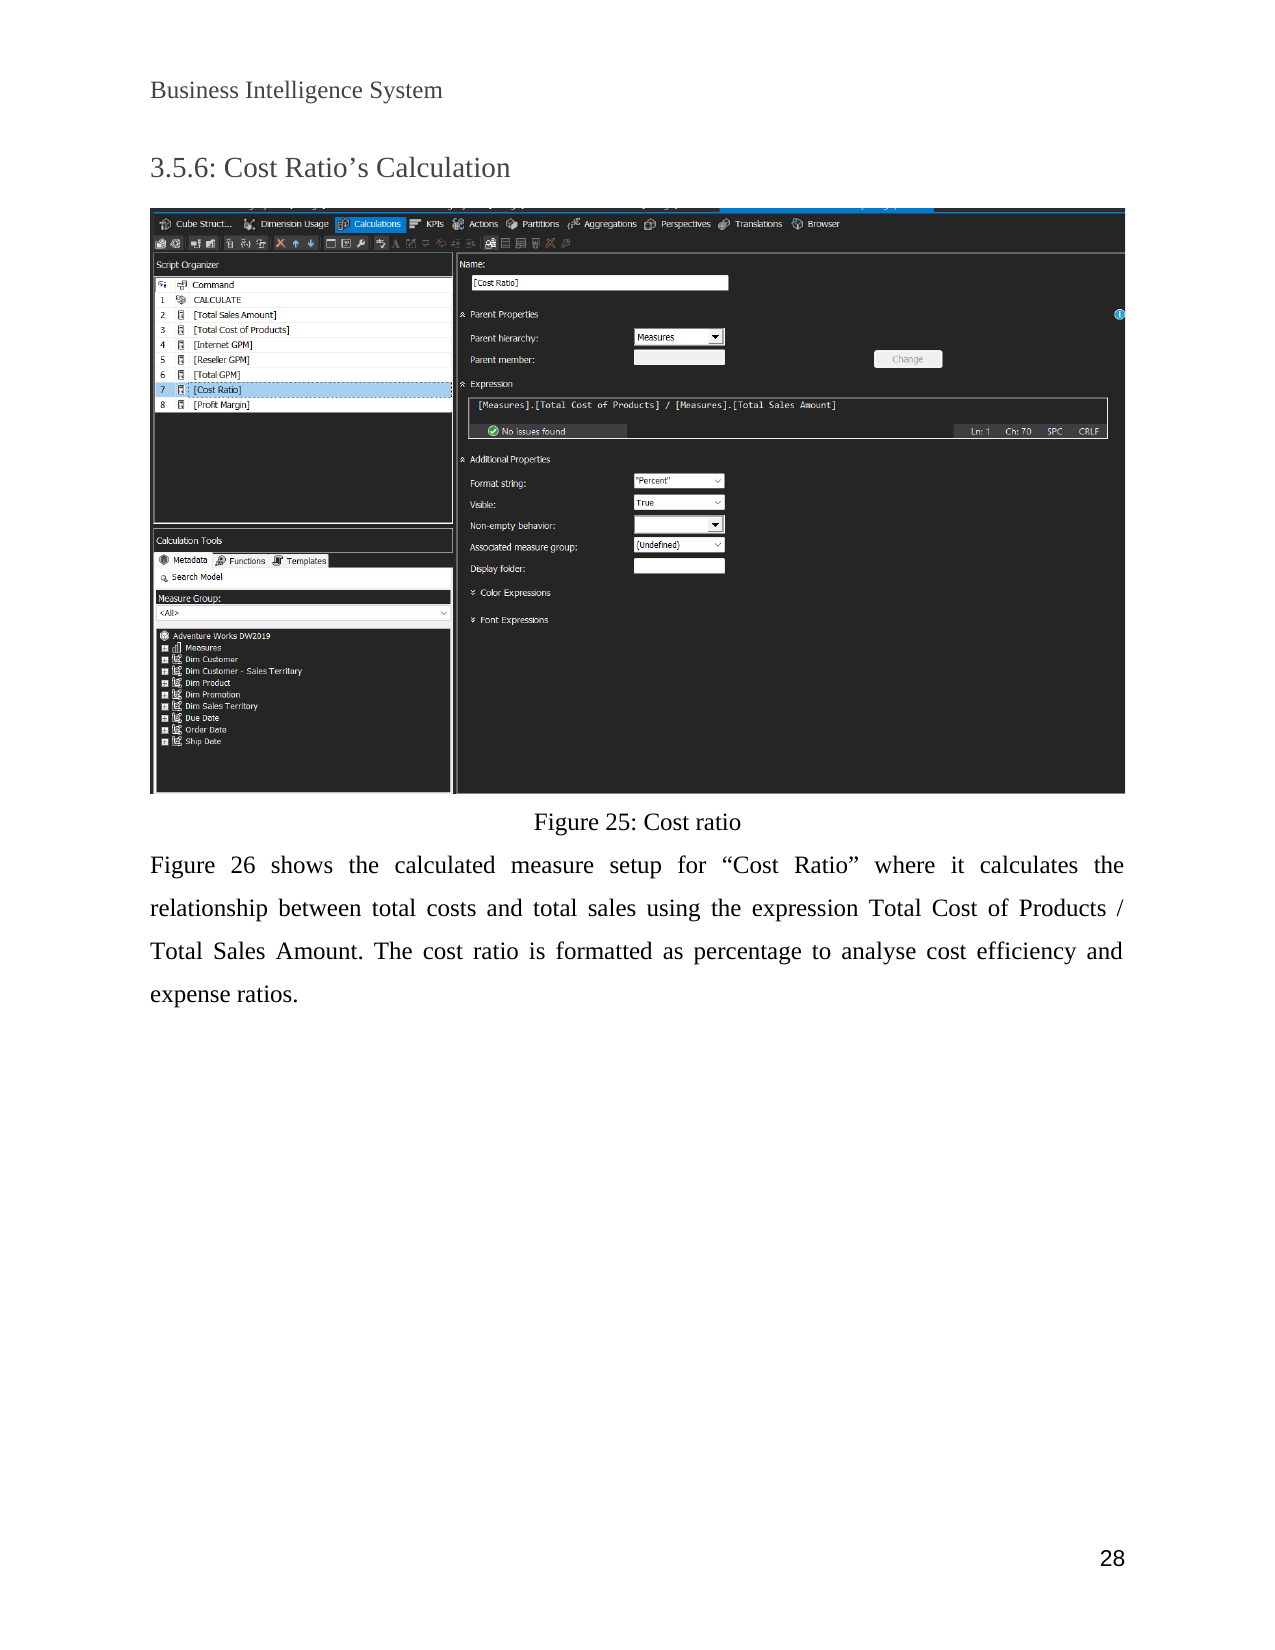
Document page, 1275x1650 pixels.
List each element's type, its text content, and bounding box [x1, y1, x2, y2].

text Figure 25: Cost ratio [150, 807, 1125, 835]
subtitle 3.5.6: Cost Ratio’s Calculation [150, 150, 1125, 183]
picture [150, 208, 1125, 794]
text Figure 26 shows the calculated measure setup for “Cost Ratio” where it calculates the relationship between total costs and total sales using the expression Total Cost of Products / Total Sales Amount. The cost ratio is formatted as percentage to analyse cost efficiency and expense ratios. [150, 850, 1125, 1008]
